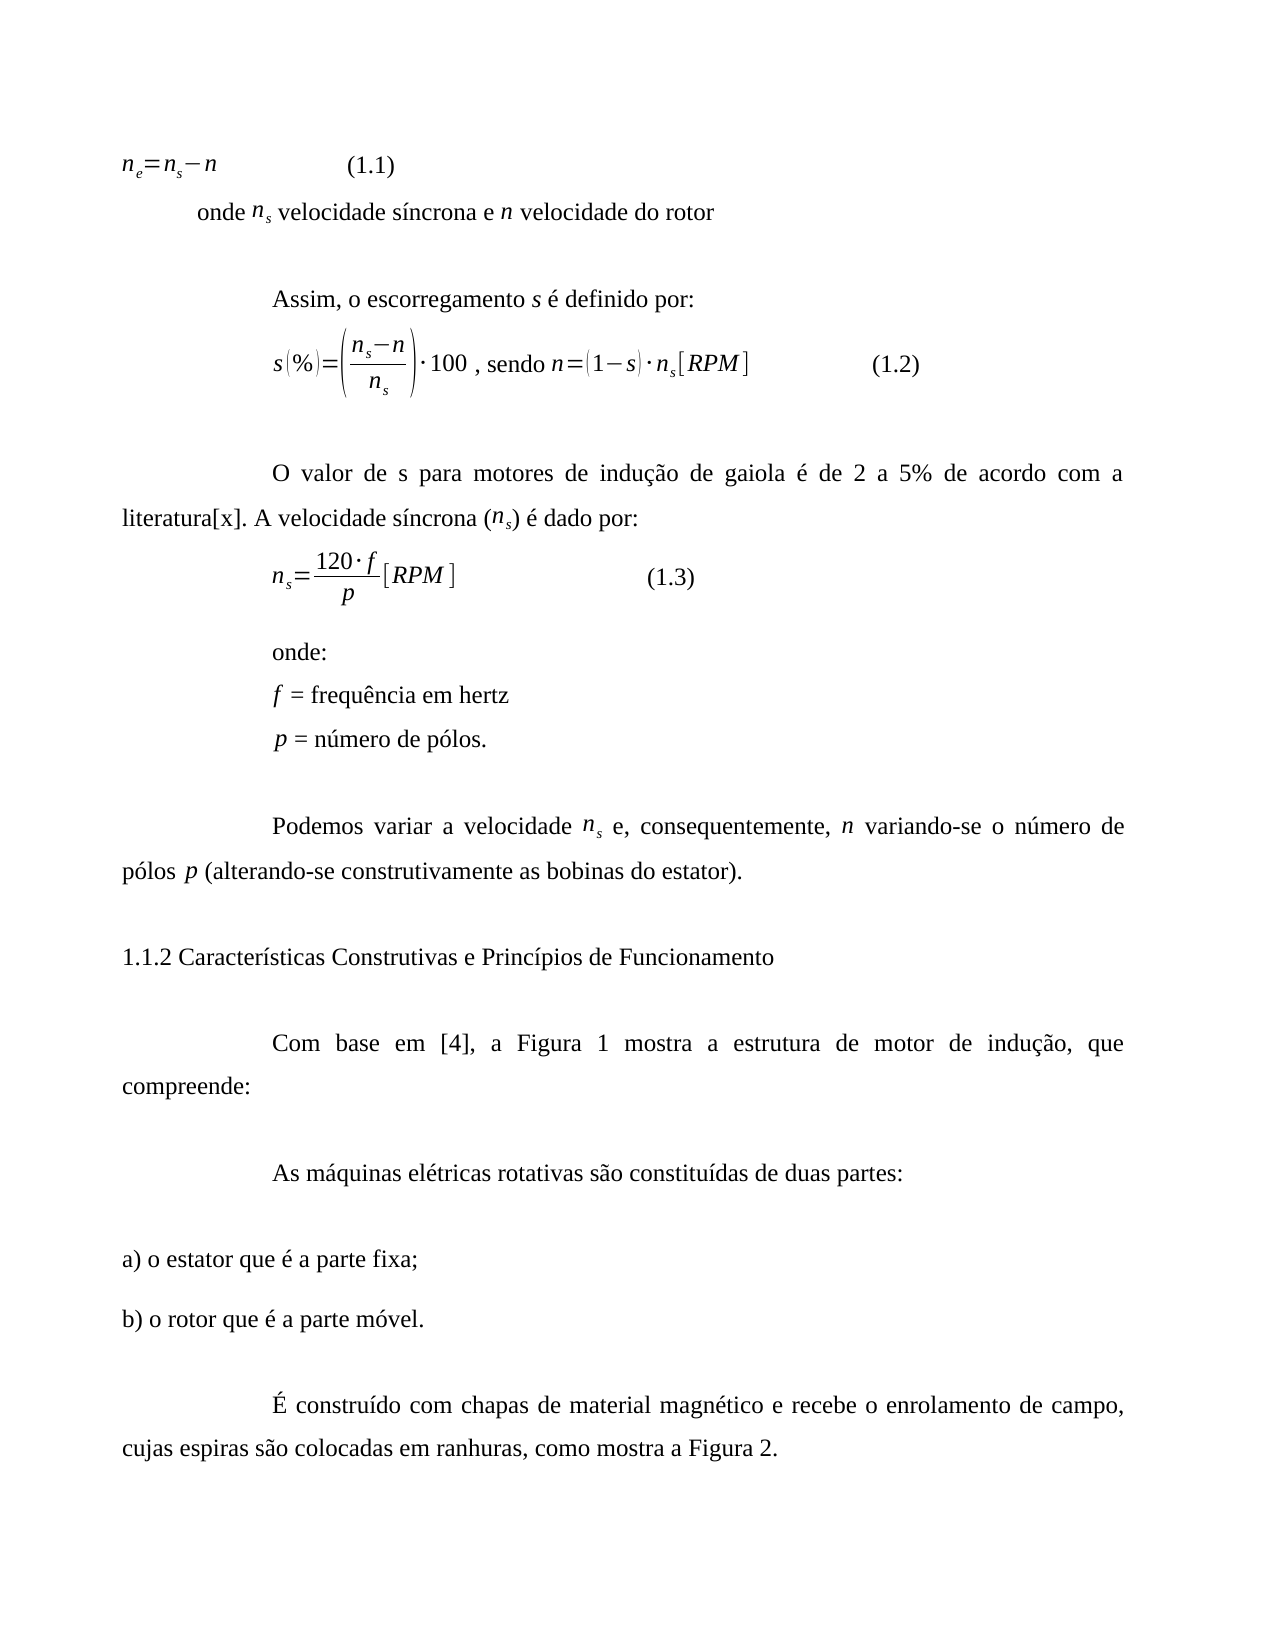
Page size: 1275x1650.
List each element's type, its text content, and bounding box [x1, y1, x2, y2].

text É construído com chapas de material magnético e recebe o enrolamento de campo, cujas espiras são colocadas em ranhuras, como mostra a Figura 2. [122, 1390, 1125, 1462]
text a) o estator que é a parte fixa; [122, 1244, 1125, 1273]
text (1.1) [122, 150, 1125, 181]
text = número de pólos. [122, 724, 1125, 753]
text , sendo (1.2) [122, 328, 1125, 401]
text O valor de s para motores de indução de gaiola é de 2 a 5% de acordo com a literatura[x]. A velocidade síncrona () é dado por: [122, 458, 1125, 533]
text As máquinas elétricas rotativas são constituídas de duas partes: [122, 1158, 1125, 1186]
text (1.3) [122, 547, 1125, 606]
text b) o rotor que é a parte móvel. [122, 1304, 1125, 1332]
text Podemos variar a velocidade e, consequentemente, variando-se o número de pólos (alterando-se construtivamente as bobinas do estator). [122, 810, 1125, 884]
text Com base em [4], a Figura 1 mostra a estrutura de motor de indução, que compreende: [122, 1028, 1125, 1100]
text Assim, o escorregamento s é definido por: [122, 284, 1125, 313]
text onde: [122, 637, 1125, 666]
text onde velocidade síncrona e velocidade do rotor [122, 196, 1125, 227]
text 1.1.2 Características Construtivas e Princípios de Funcionamento [122, 942, 1125, 971]
text = frequência em hertz [122, 681, 1125, 709]
